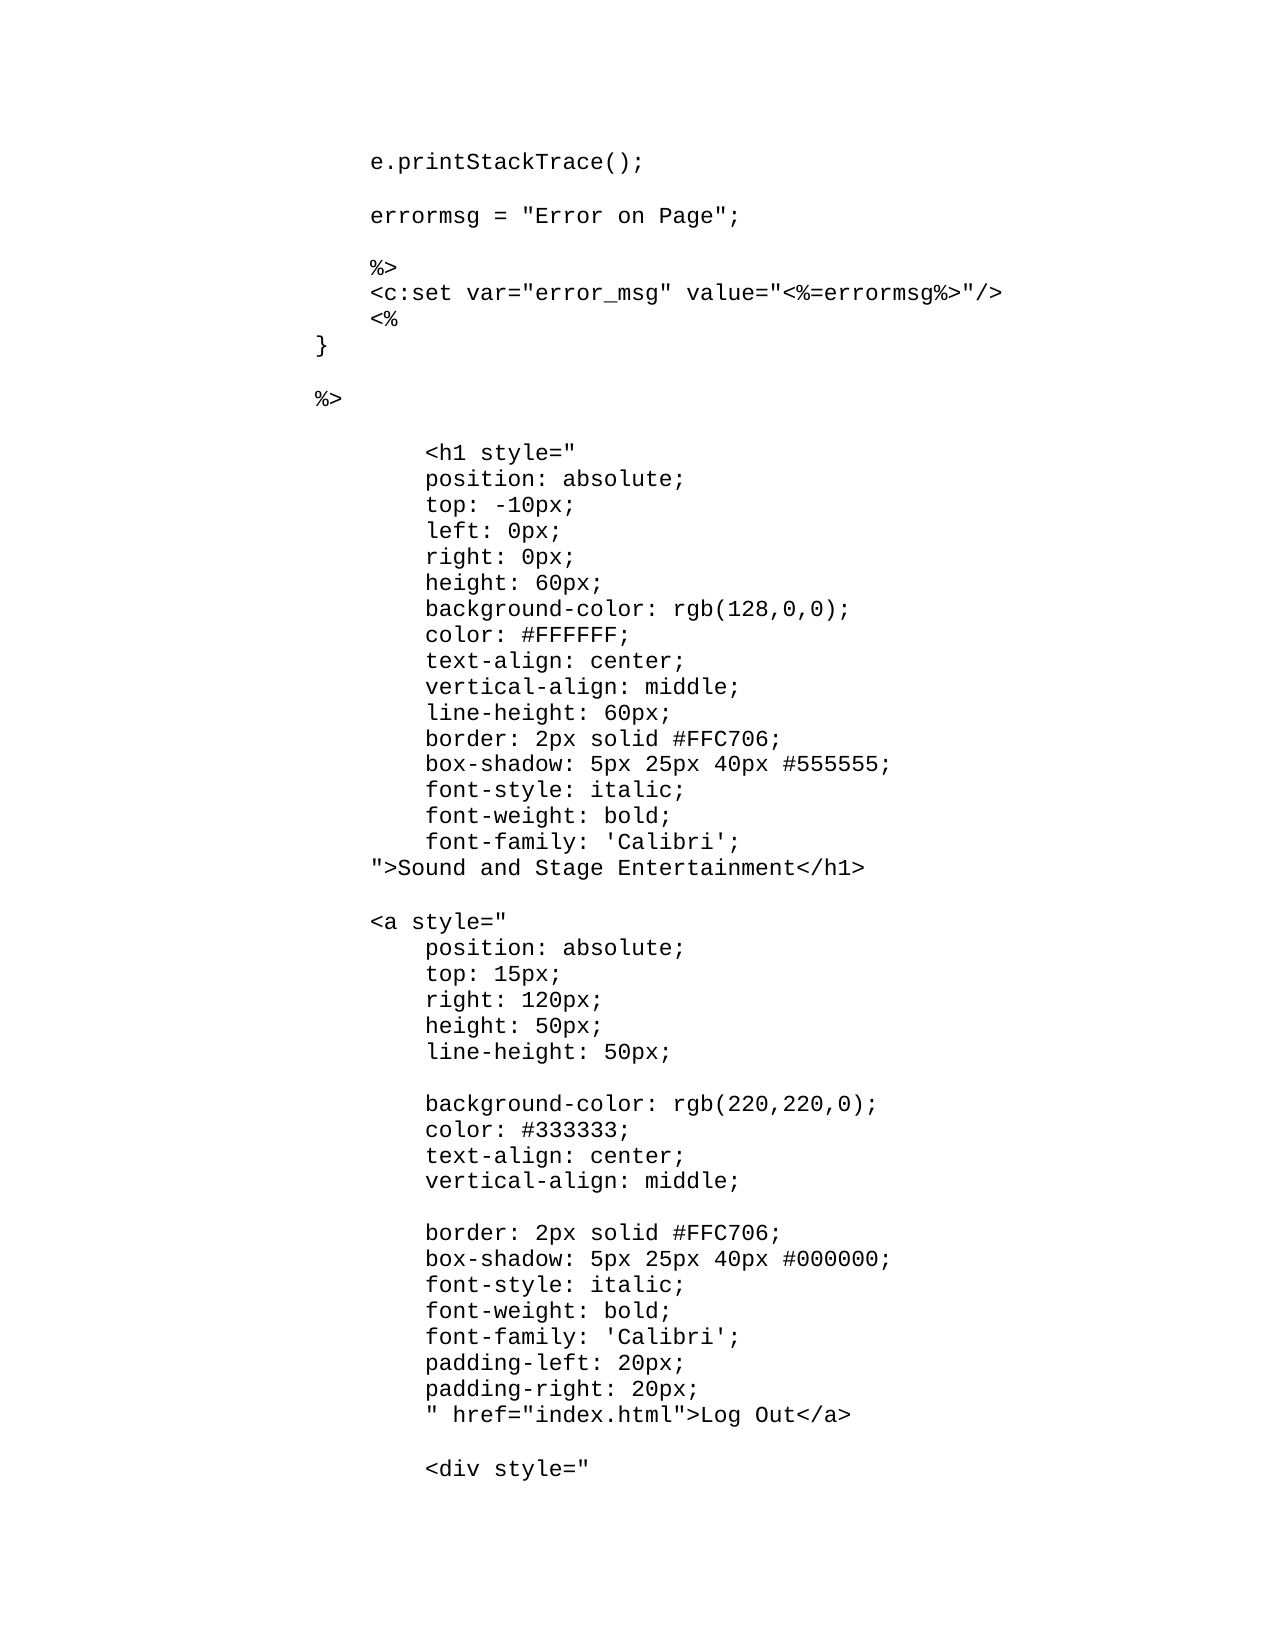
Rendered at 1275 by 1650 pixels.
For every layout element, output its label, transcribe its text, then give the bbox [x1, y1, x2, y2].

text right: 120px; [150, 988, 1125, 1014]
text } [150, 334, 1125, 359]
text font-family: 'Calibri'; [150, 831, 1125, 857]
text font-family: 'Calibri'; [150, 1326, 1125, 1351]
text right: 0px; [150, 545, 1125, 571]
text %> [150, 256, 1125, 282]
text <a style=" [150, 911, 1125, 936]
text text-align: center; [150, 649, 1125, 675]
text left: 0px; [150, 519, 1125, 545]
text font-weight: bold; [150, 1299, 1125, 1326]
text line-height: 50px; [150, 1040, 1125, 1066]
text box-shadow: 5px 25px 40px #000000; [150, 1248, 1125, 1274]
text padding-left: 20px; [150, 1351, 1125, 1377]
text e.printStackTrace(); [150, 150, 1125, 176]
text line-height: 60px; [150, 701, 1125, 727]
text color: #FFFFFF; [150, 623, 1125, 649]
text vertical-align: middle; [150, 1170, 1125, 1196]
text border: 2px solid #FFC706; [150, 727, 1125, 753]
text %> [150, 388, 1125, 413]
text height: 50px; [150, 1014, 1125, 1040]
text font-weight: bold; [150, 805, 1125, 831]
text <div style=" [150, 1457, 1125, 1483]
text position: absolute; [150, 467, 1125, 493]
text background-color: rgb(220,220,0); [150, 1092, 1125, 1118]
text <h1 style=" [150, 442, 1125, 467]
text box-shadow: 5px 25px 40px #555555; [150, 753, 1125, 779]
text vertical-align: middle; [150, 675, 1125, 701]
text padding-right: 20px; [150, 1377, 1125, 1403]
text position: absolute; [150, 936, 1125, 962]
text ">Sound and Stage Entertainment</h1> [150, 857, 1125, 882]
text color: #333333; [150, 1118, 1125, 1144]
text border: 2px solid #FFC706; [150, 1222, 1125, 1248]
text font-style: italic; [150, 779, 1125, 805]
text <c:set var="error_msg" value="<%=errormsg%>"/> [150, 282, 1125, 308]
text background-color: rgb(128,0,0); [150, 597, 1125, 623]
text top: 15px; [150, 962, 1125, 988]
text font-style: italic; [150, 1274, 1125, 1299]
text <% [150, 308, 1125, 334]
text top: -10px; [150, 493, 1125, 519]
text height: 60px; [150, 571, 1125, 597]
text errormsg = "Error on Page"; [150, 204, 1125, 230]
text " href="index.html">Log Out</a> [150, 1403, 1125, 1429]
text text-align: center; [150, 1144, 1125, 1170]
